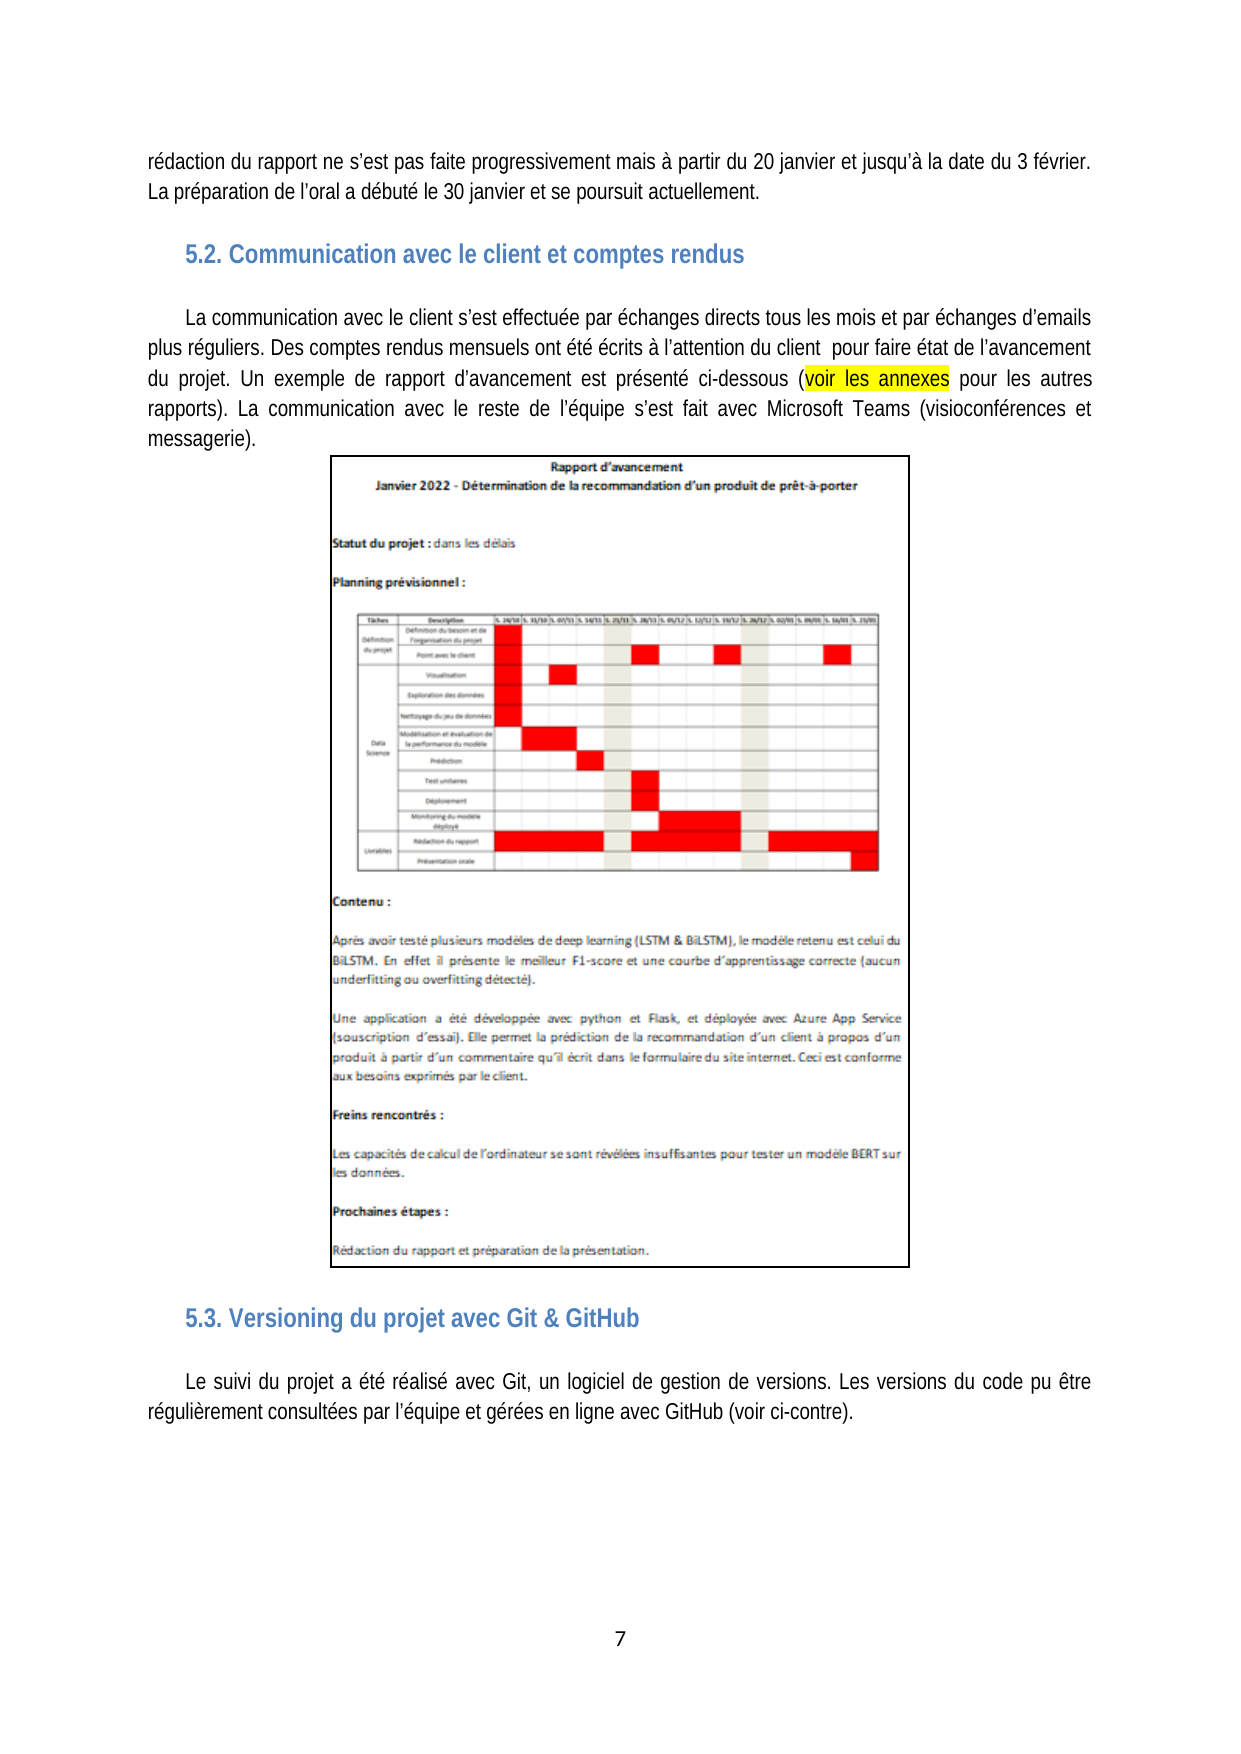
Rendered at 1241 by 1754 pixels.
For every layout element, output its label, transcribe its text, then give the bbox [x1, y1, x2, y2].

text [148, 148, 1093, 204]
text La communication avec le client s’est effectuée par échanges directs tous les mois et par échanges d’emails plus réguliers. Des comptes rendus mensuels ont été écrits à l’attention du client pour faire état de l’avancement du projet. Un exemple de rapport d’avancement est présenté ci-dessous (voir les annexes pour les autres rapports). La communication avec le reste de l’équipe s’est fait avec Microsoft Teams (visioconférences et messagerie). [148, 304, 1093, 451]
text Le suivi du projet a été réalisé avec Git, un logiciel de gestion de versions. Les versions du code pu être régulièrement consultées par l’équipe et gérées en ligne avec GitHub (voir ci-contre). [148, 1368, 1093, 1424]
subtitle Versioning du projet avec Git & GitHub [185, 1302, 1093, 1333]
picture [332, 457, 908, 1266]
subtitle Communication avec le client et comptes rendus [185, 238, 1093, 269]
